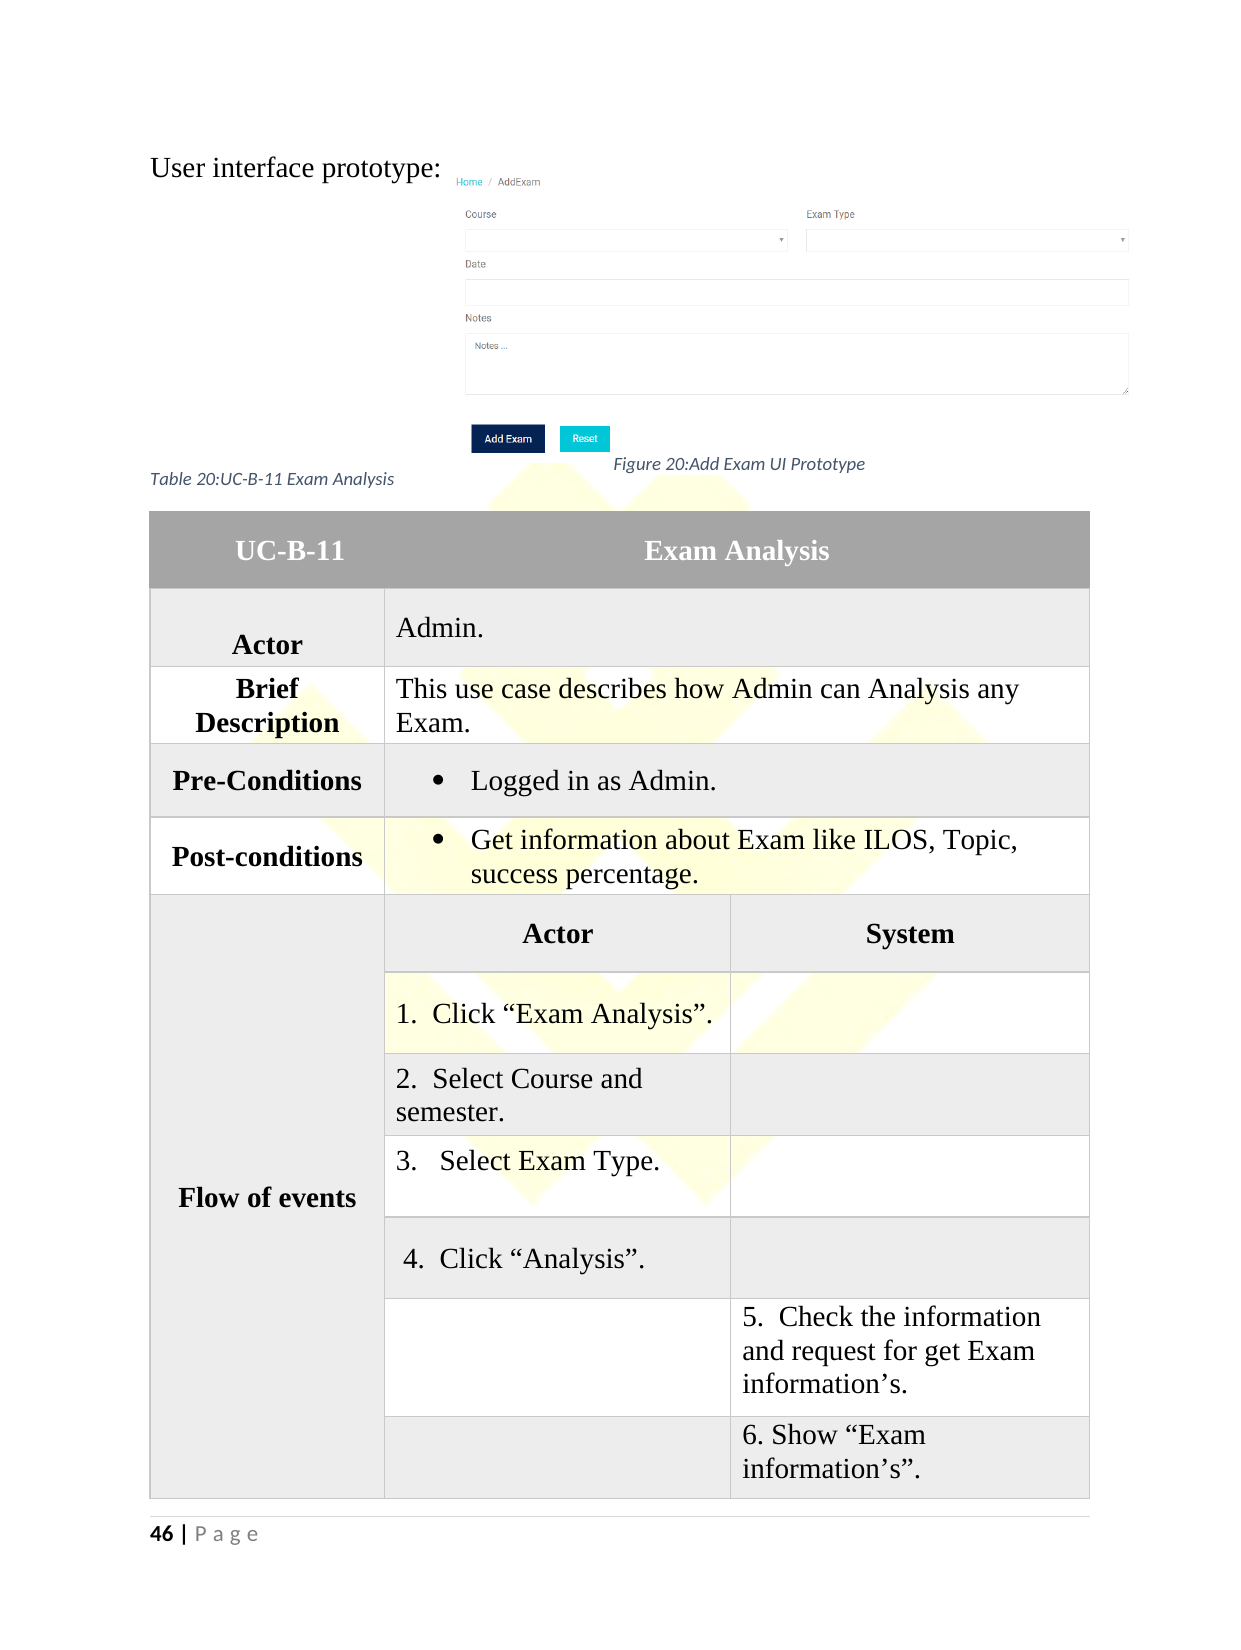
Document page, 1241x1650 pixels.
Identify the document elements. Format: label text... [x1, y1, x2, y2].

table_cell Admin. [385, 589, 1089, 666]
table_cell [731, 973, 1089, 1053]
table_cell 2. Select Course and semester. [385, 1054, 730, 1135]
text User interface prototype: [150, 150, 1090, 183]
table_cell [385, 1417, 730, 1498]
table_cell Pre-Conditions [151, 744, 384, 816]
table_cell [731, 1054, 1089, 1135]
picture [453, 167, 1134, 463]
table_cell [731, 1136, 1089, 1216]
table_cell 4. Click “Analysis”. [385, 1218, 730, 1298]
table_header UC-B-11 [151, 512, 384, 588]
table_cell [731, 1218, 1089, 1298]
table_cell 3. Select Exam Type. [385, 1136, 730, 1216]
table_cell Brief Description [151, 667, 384, 743]
table_cell 6. Show “Exam information’s”. [731, 1417, 1089, 1498]
table_cell Actor [151, 589, 384, 666]
table_header Exam Analysis [385, 512, 1089, 588]
table_cell Logged in as Admin. [385, 744, 1089, 816]
table_cell Actor [385, 895, 730, 971]
text Table 20:UC-B-11 Exam Analysis [150, 467, 1090, 490]
table_cell System [731, 895, 1089, 971]
table_cell Get information about Exam like ILOS, Topic, success percentage. [385, 818, 1089, 894]
table_cell Flow of events [151, 895, 384, 1498]
table_cell 5. Check the information and request for get Exam information’s. [731, 1299, 1089, 1416]
table_cell 1. Click “Exam Analysis”. [385, 973, 730, 1053]
table_cell [385, 1299, 730, 1416]
table_cell This use case describes how Admin can Analysis any Exam. [385, 667, 1089, 743]
table_cell Post-conditions [151, 818, 384, 894]
